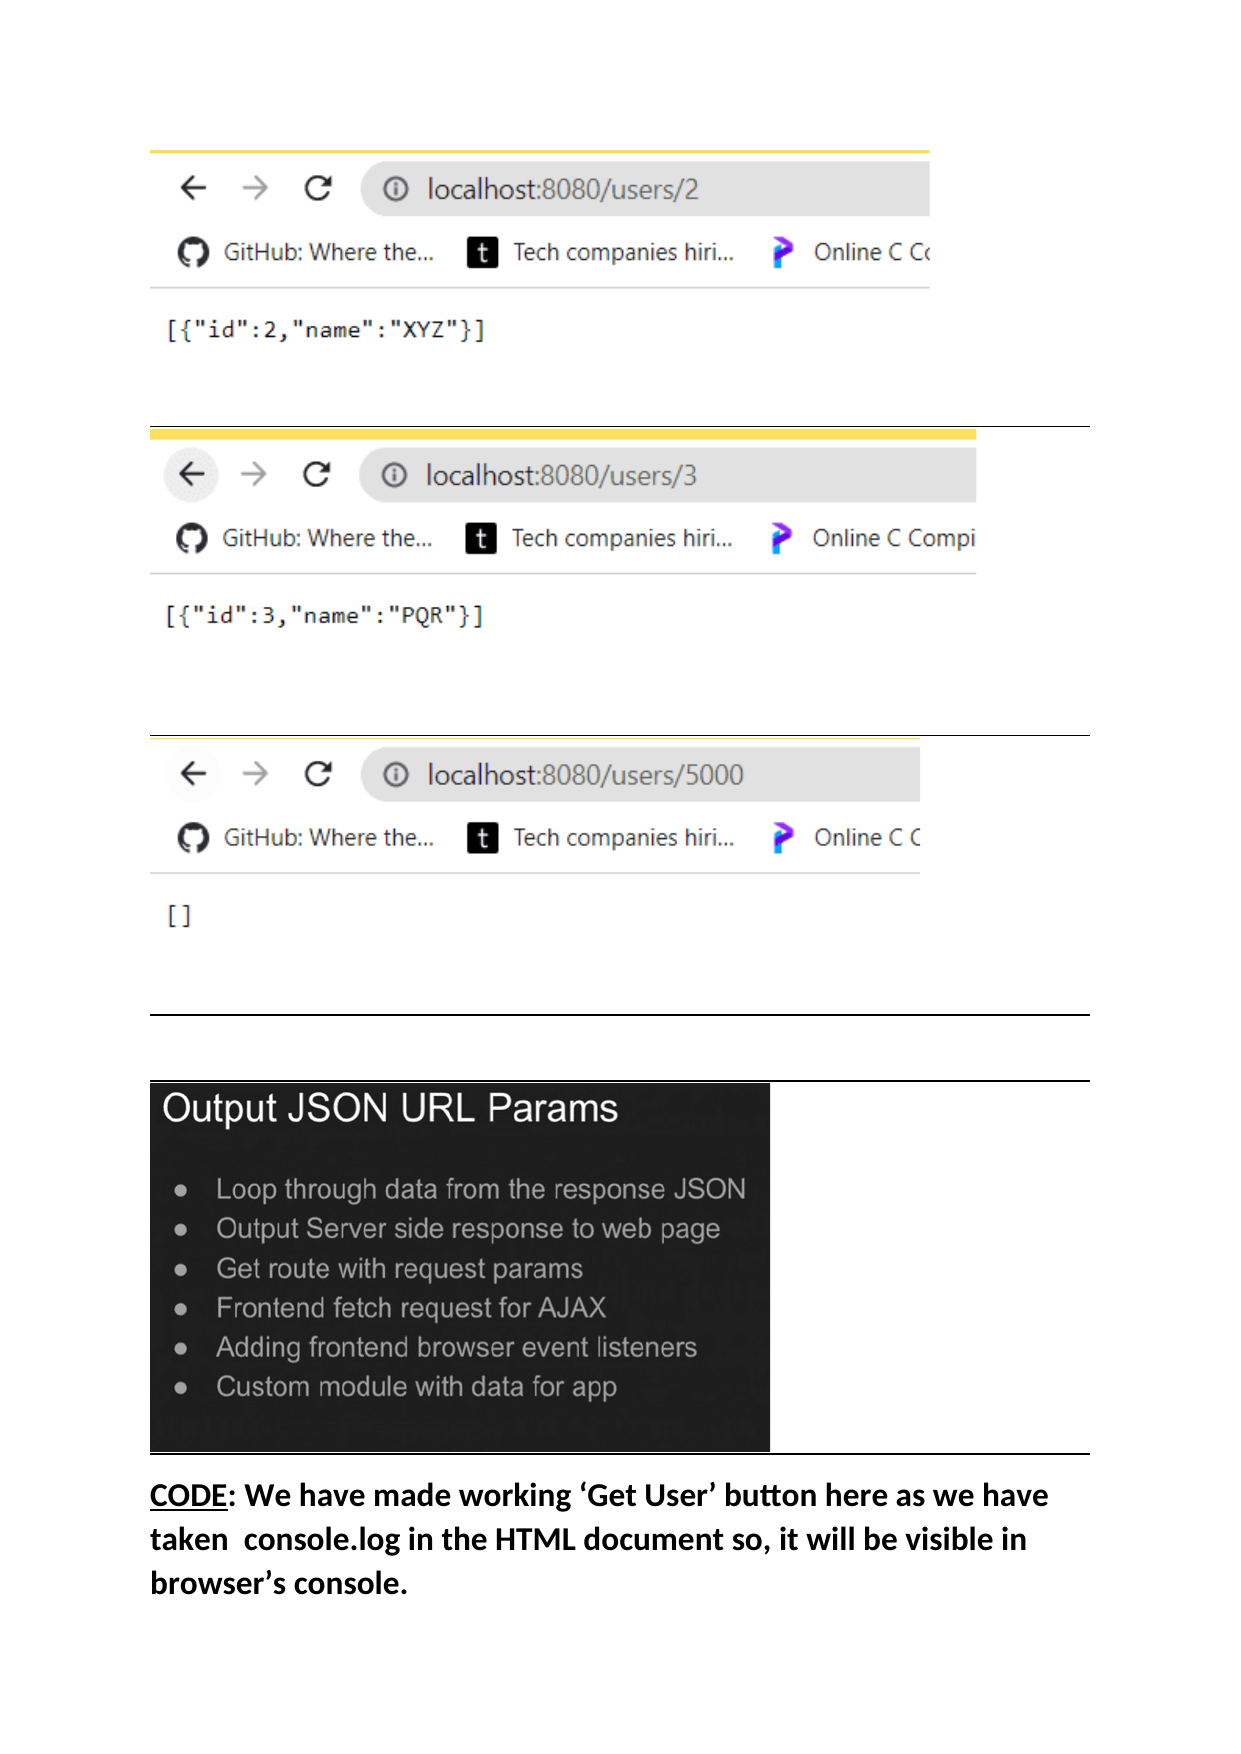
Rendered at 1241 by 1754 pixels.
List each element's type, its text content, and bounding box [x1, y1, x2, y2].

picture [150, 1083, 771, 1452]
text CODE: We have made working ‘Get User’ button here as we have taken console.log in the HTML document so, it will be visible in browser’s console. [150, 1474, 1090, 1602]
picture [150, 738, 921, 993]
picture [150, 150, 930, 405]
picture [150, 429, 977, 714]
